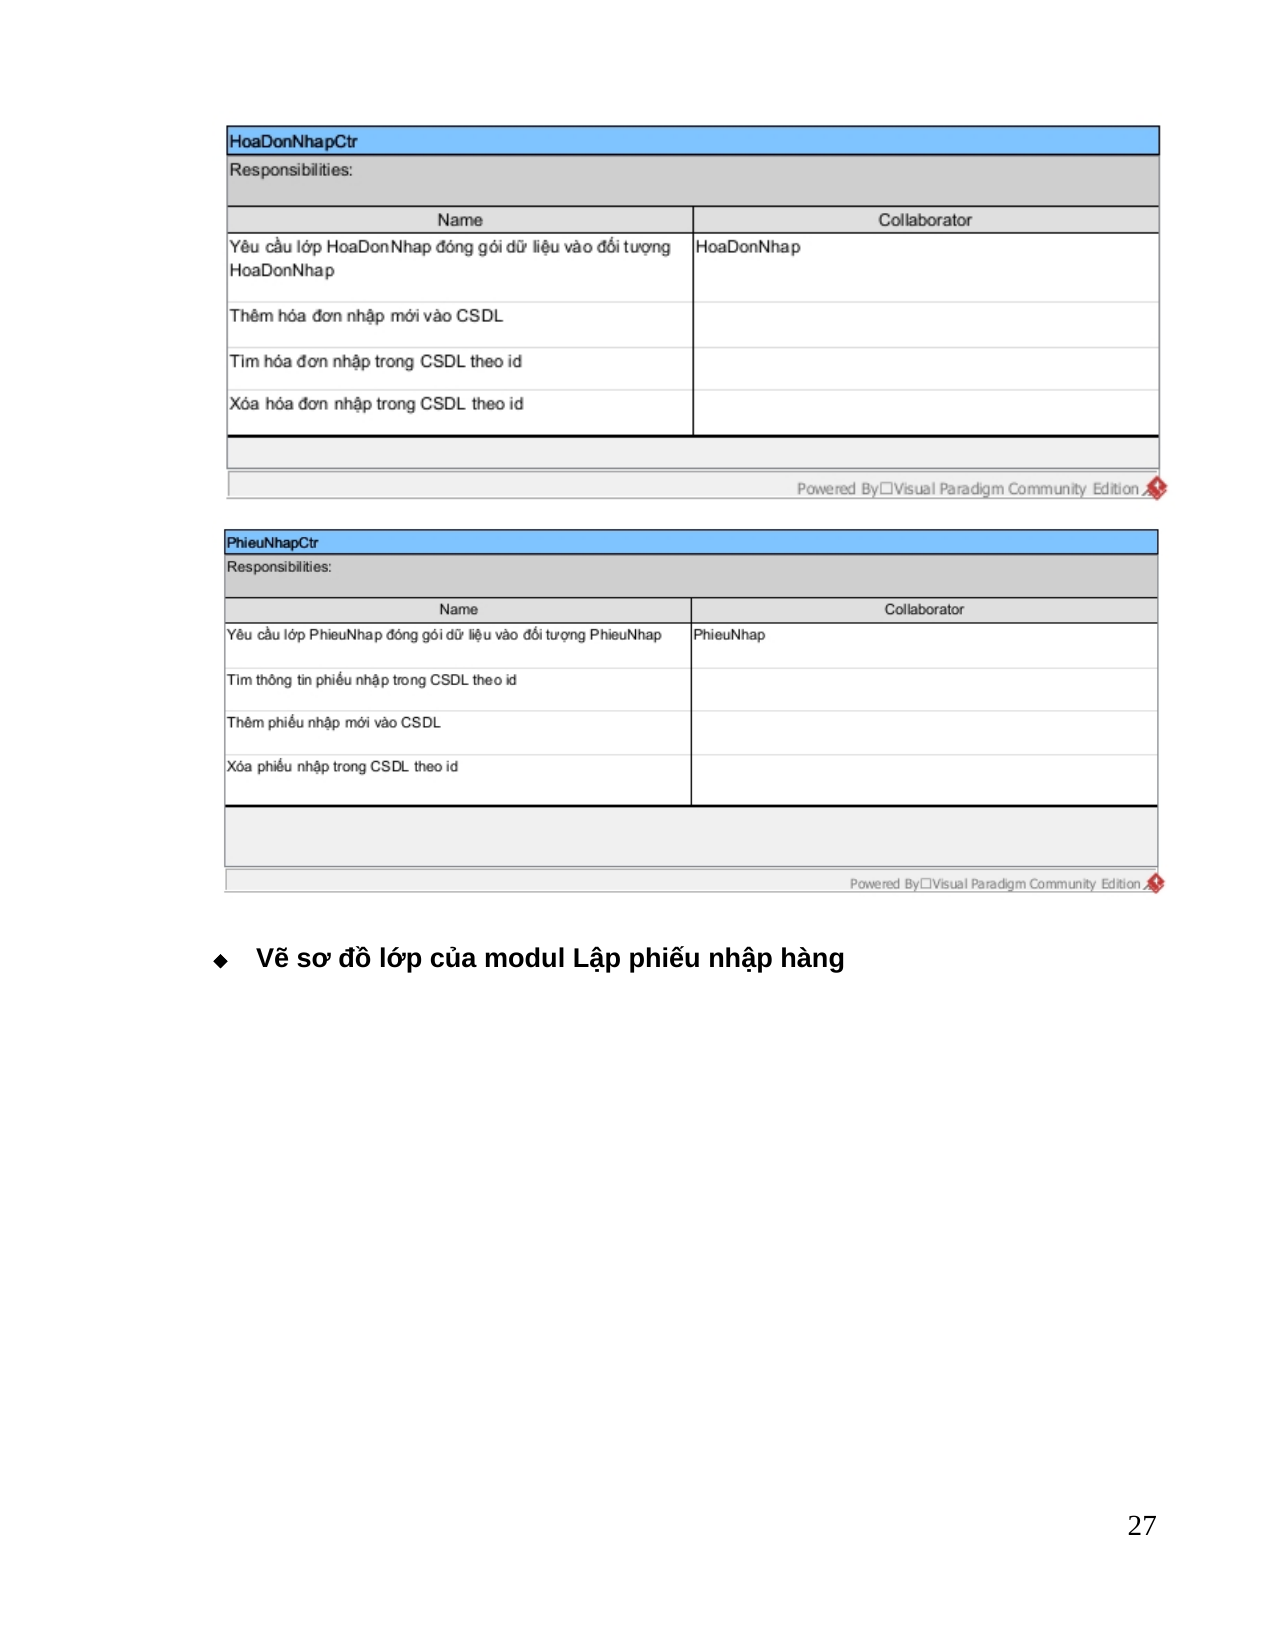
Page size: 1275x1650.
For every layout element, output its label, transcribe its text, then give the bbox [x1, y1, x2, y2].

list Vẽ sơ đồ lớp của modul Lập phiếu nhập hàng [212, 942, 1156, 973]
picture [212, 111, 1176, 515]
picture [212, 517, 1172, 906]
